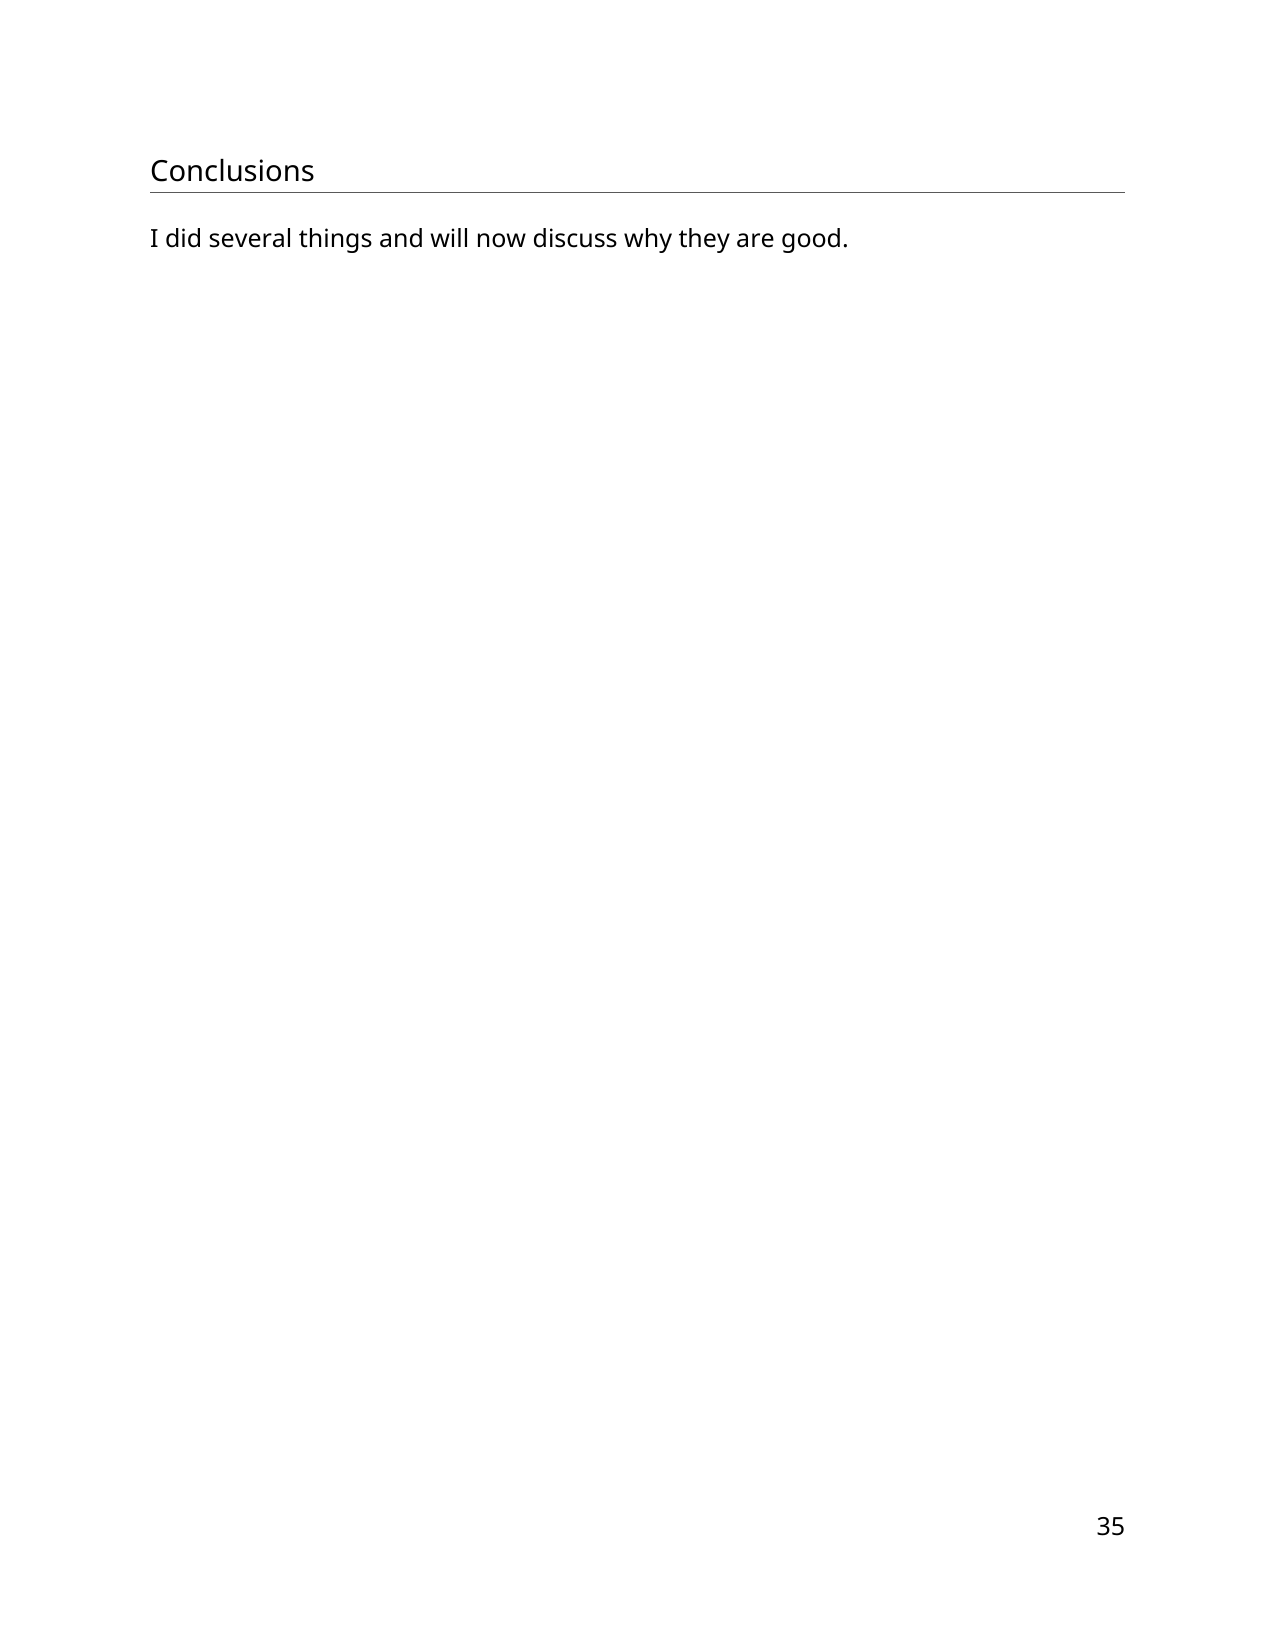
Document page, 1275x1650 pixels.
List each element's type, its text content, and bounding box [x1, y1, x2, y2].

subtitle Conclusions [150, 150, 1125, 192]
text I did several things and will now discuss why they are good. [150, 221, 1125, 255]
